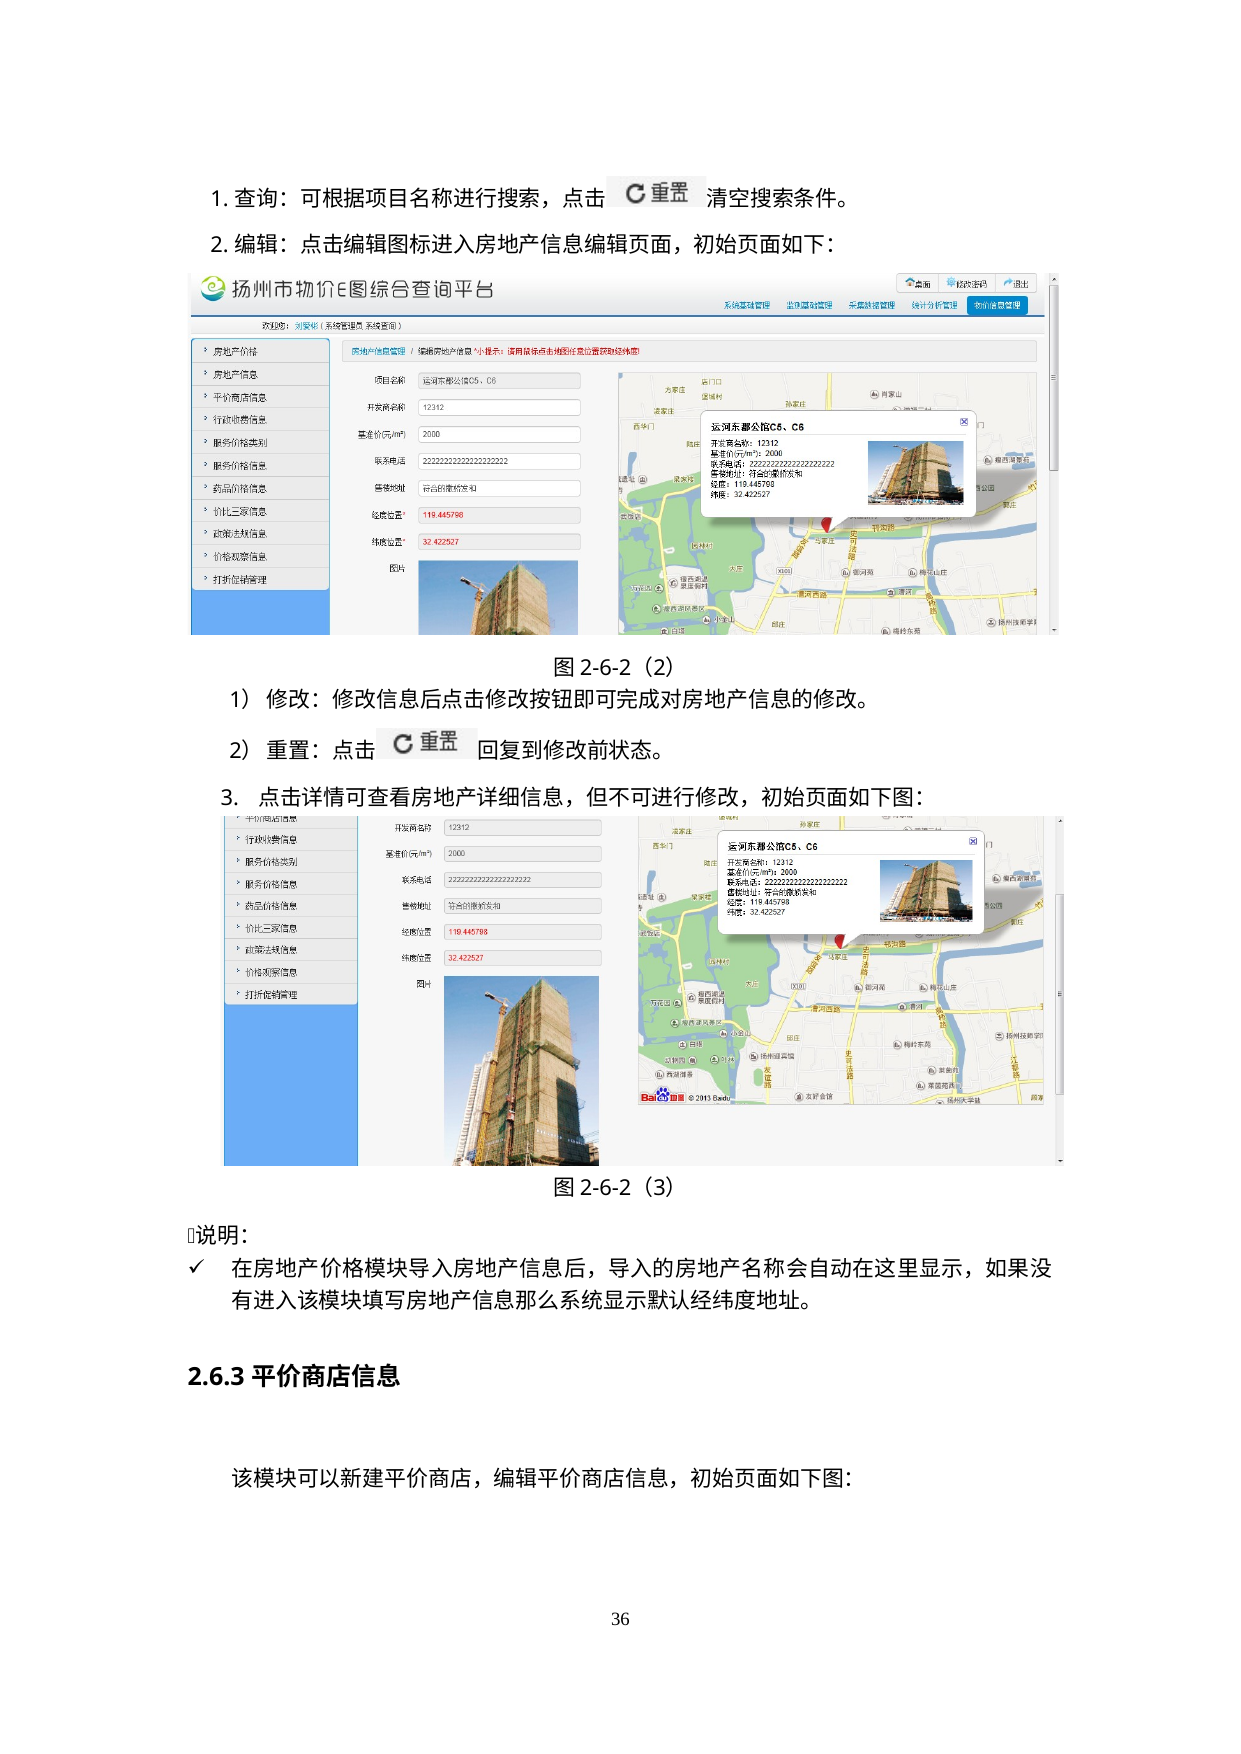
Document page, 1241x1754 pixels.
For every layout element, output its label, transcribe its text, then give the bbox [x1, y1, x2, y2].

picture [187, 273, 1059, 635]
text 图 2-6-2（2） [187, 649, 1053, 682]
picture [220, 816, 1064, 1166]
list 重置：点击回复到修改前状态。 [229, 714, 1053, 779]
text 2. 编辑：点击编辑图标进入房地产信息编辑页面，初始页面如下： [187, 227, 1053, 259]
text 1. 查询：可根据项目名称进行搜索，点击清空搜索条件。 [187, 162, 1053, 227]
text 说明： [187, 1218, 1053, 1250]
list 修改：修改信息后点击修改按钮即可完成对房地产信息的修改。 [229, 682, 1053, 714]
picture [606, 176, 707, 207]
text 图 2-6-2（3） [187, 1169, 1053, 1202]
list 在房地产价格模块导入房地产信息后，导入的房地产名称会自动在这里显示，如果没有进入该模块填写房地产信息那么系统显示默认经纬度地址。 [187, 1250, 1053, 1315]
text 该模块可以新建平价商店，编辑平价商店信息，初始页面如下图： [187, 1461, 1053, 1493]
list 点击详情可查看房地产详细信息，但不可进行修改，初始页面如下图： [220, 779, 1053, 812]
picture [376, 728, 478, 759]
subtitle 2.6.3 平价商店信息 [187, 1342, 1053, 1407]
